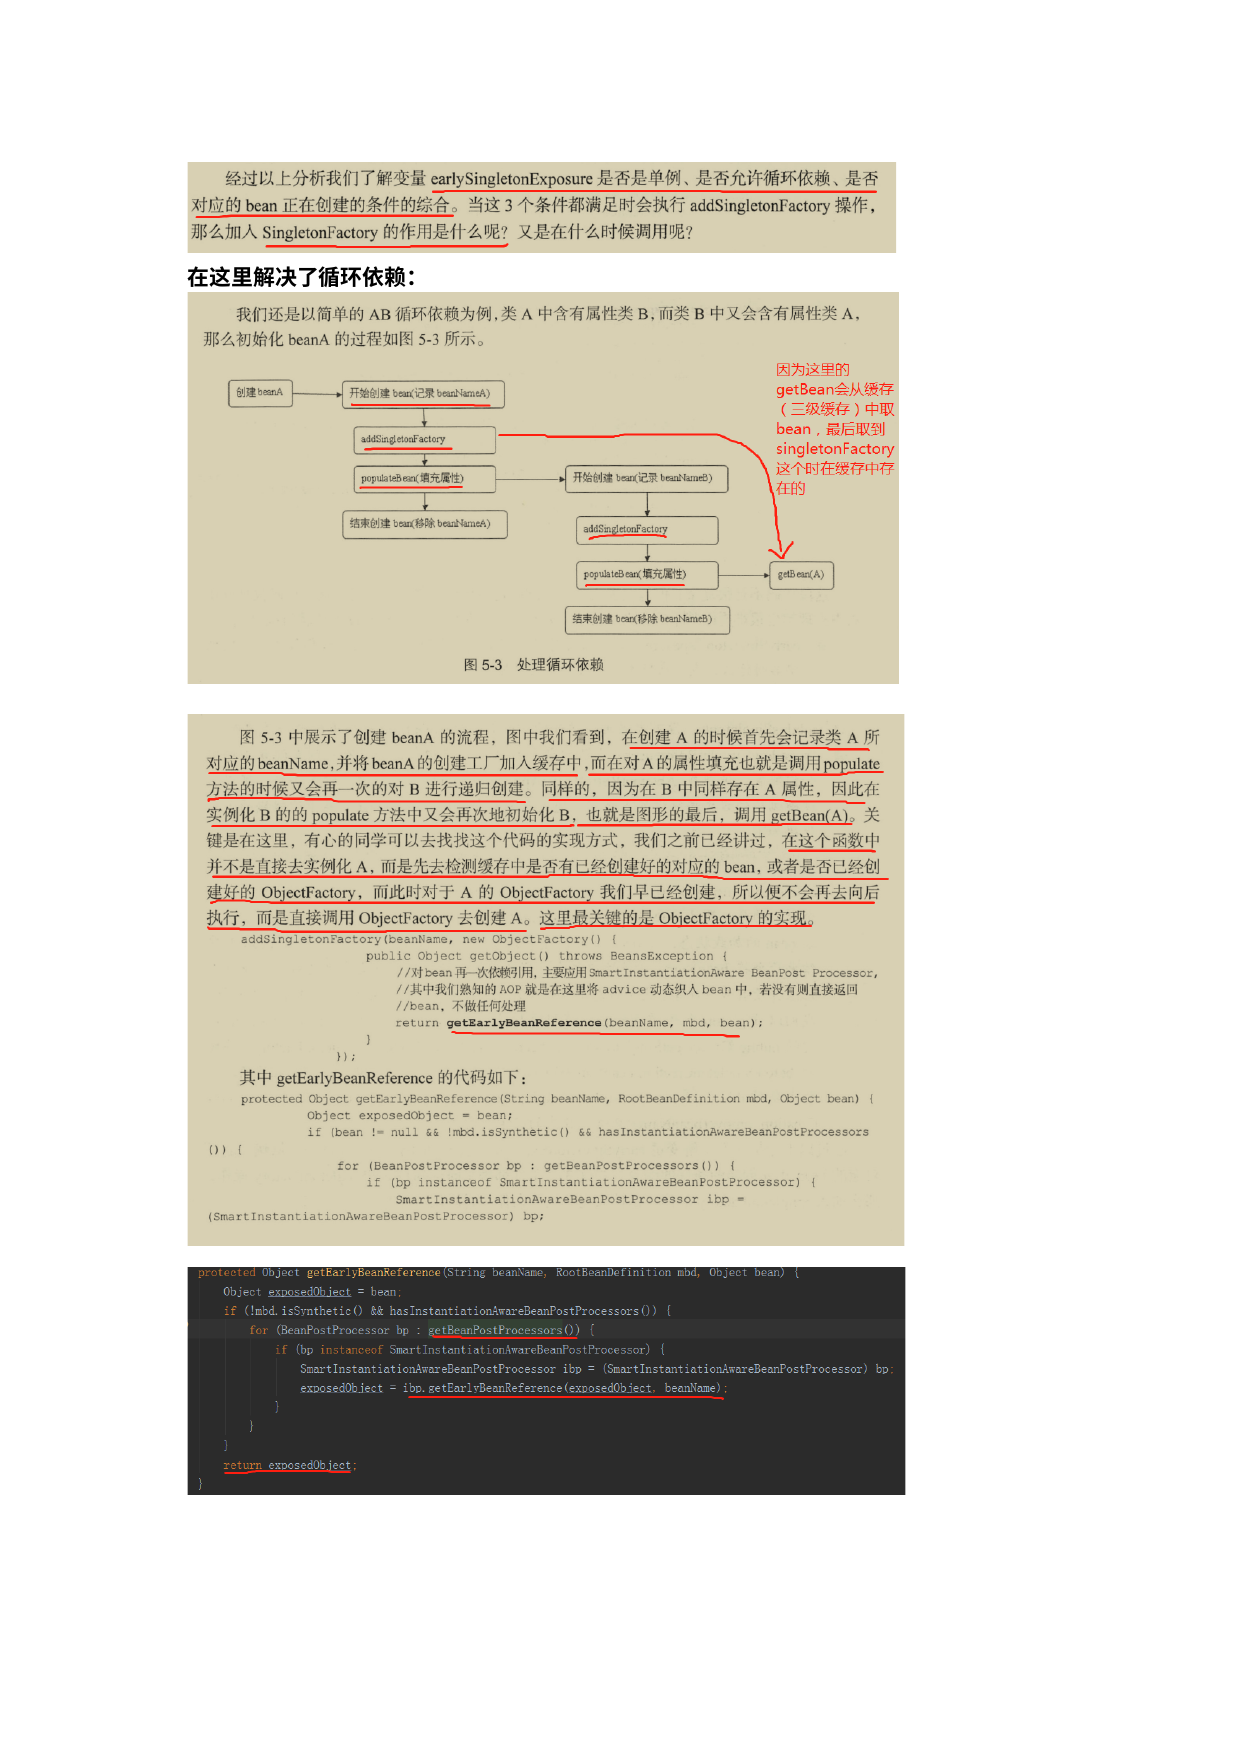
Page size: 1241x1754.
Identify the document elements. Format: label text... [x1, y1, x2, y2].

picture [187, 162, 897, 253]
picture [187, 714, 905, 1246]
picture [187, 292, 899, 684]
text 在这里解决了循环依赖： [187, 259, 1053, 292]
picture [187, 1267, 906, 1495]
